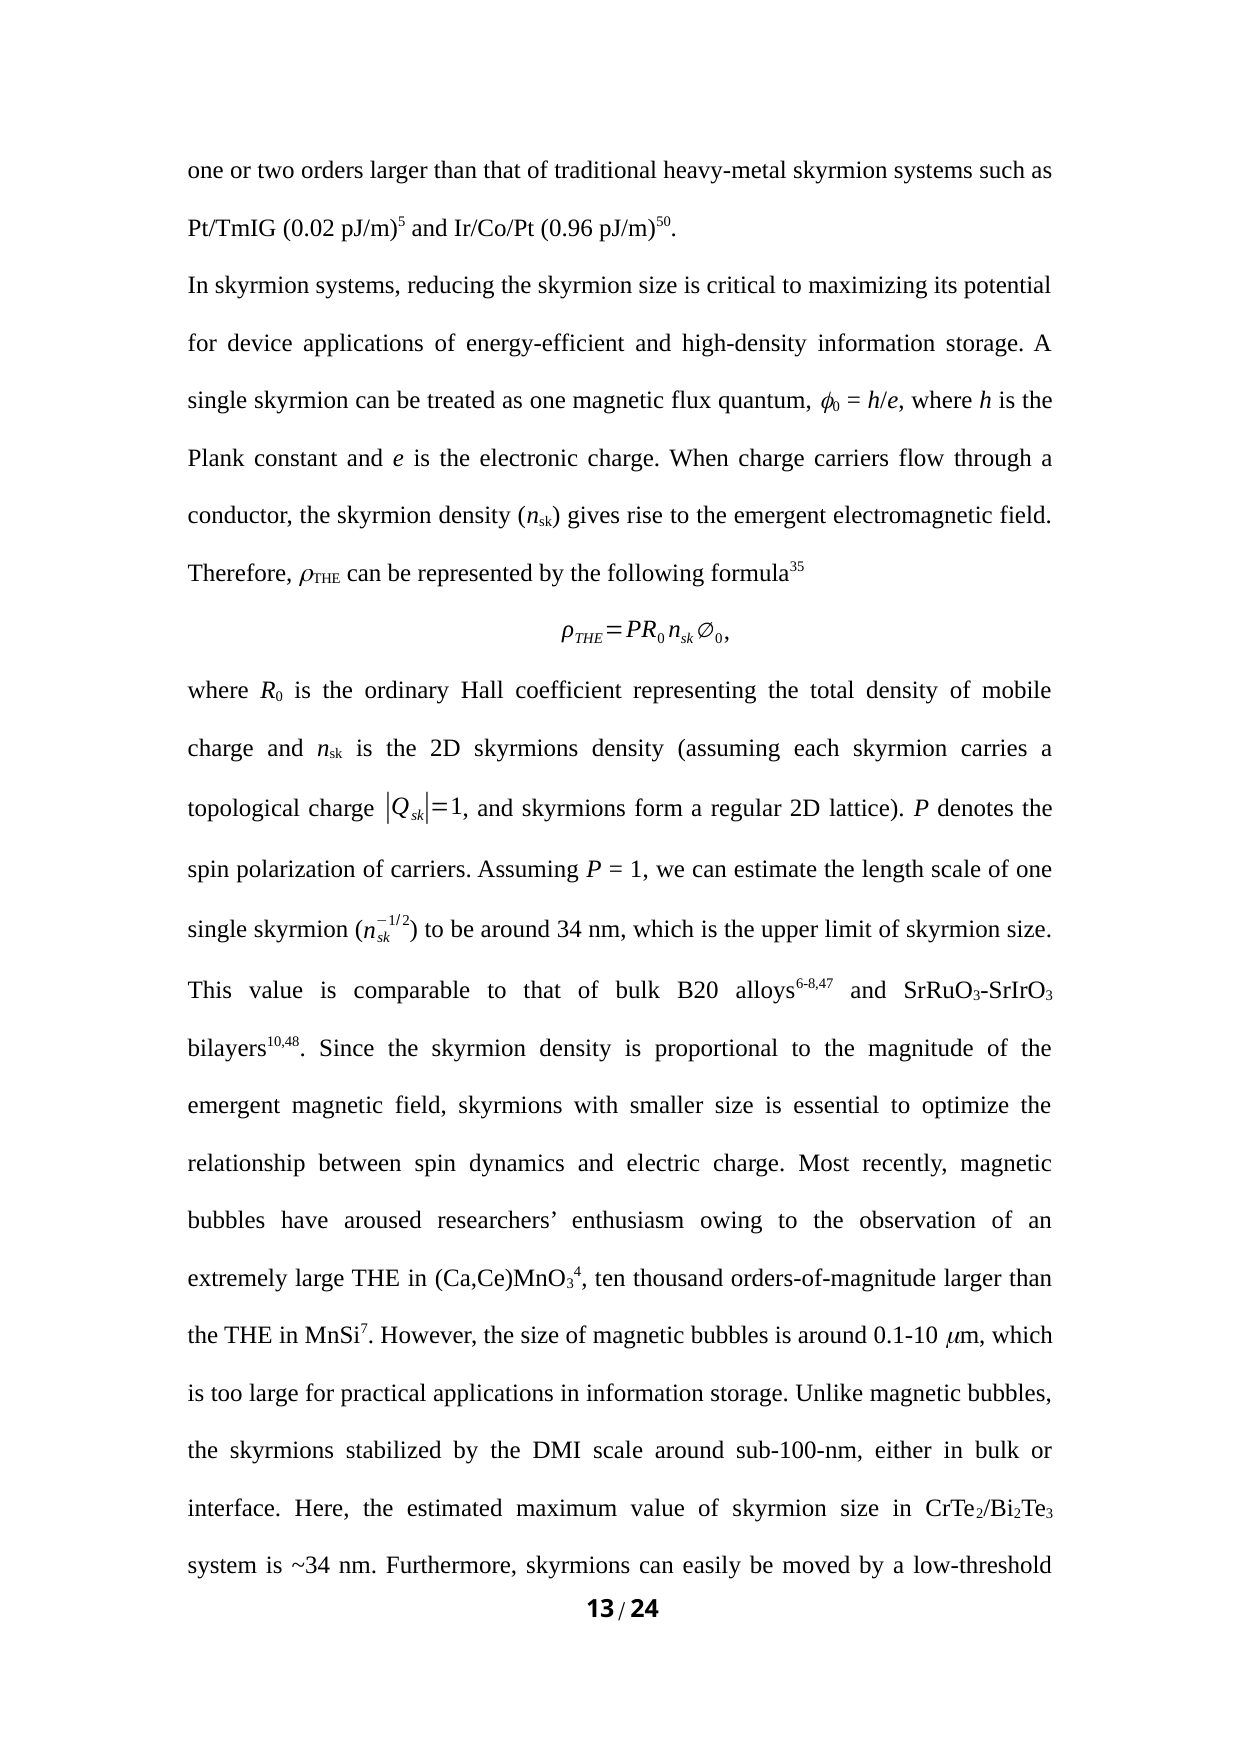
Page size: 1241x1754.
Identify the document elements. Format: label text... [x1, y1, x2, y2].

text , [187, 616, 1053, 647]
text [187, 676, 1053, 1579]
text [187, 156, 1053, 242]
text In skyrmion systems, reducing the skyrmion size is critical to maximizing its potential for device applications of energy-efficient and high-density information storage. A single skyrmion can be treated as one magnetic flux quantum, f0 = h/e, where h is the Plank constant and e is the electronic charge. When charge carriers flow through a conductor, the skyrmion density (nsk) gives rise to the emergent electromagnetic field. Therefore, rTHE can be represented by the following formula35 [187, 271, 1053, 587]
